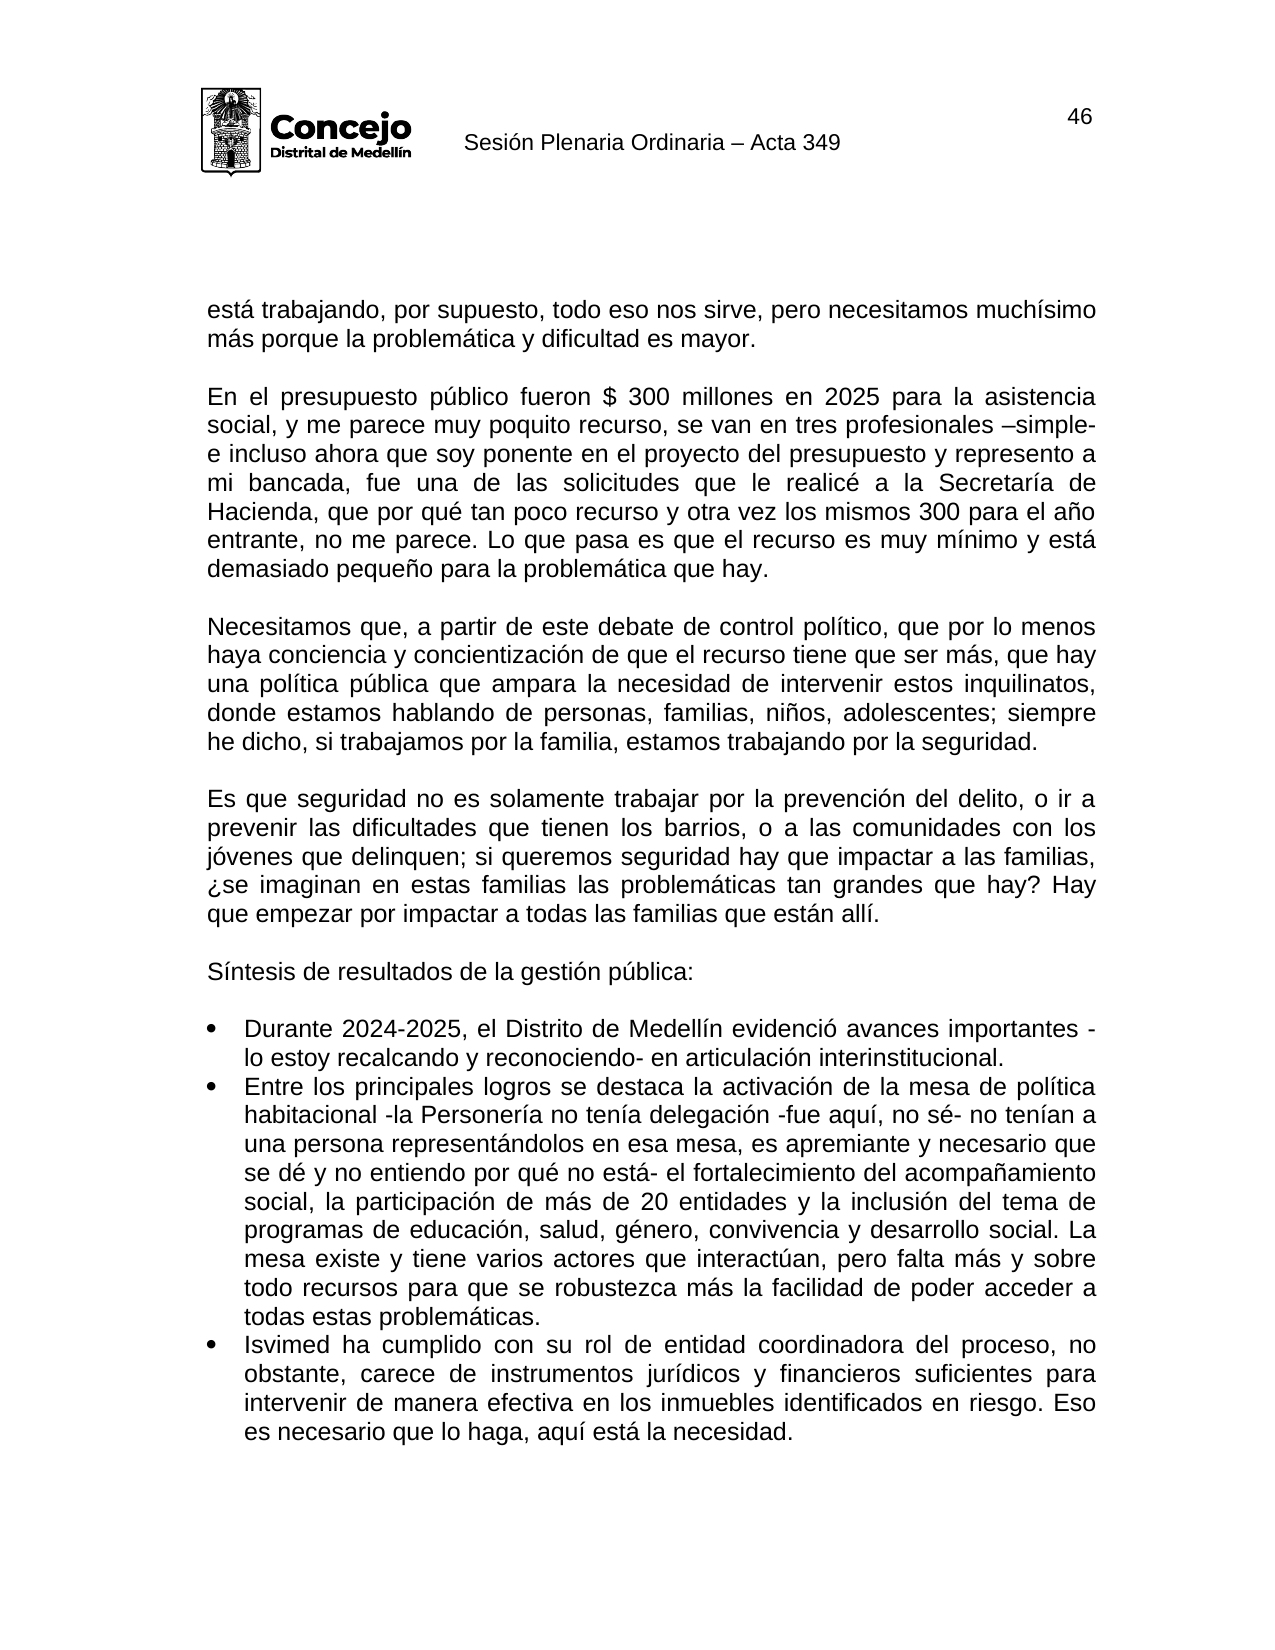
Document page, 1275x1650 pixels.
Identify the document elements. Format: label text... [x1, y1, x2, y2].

list Isvimed ha cumplido con su rol de entidad coordinadora del proceso, no obstante, carece de instrumentos jurídicos y financieros suficientes para intervenir de manera efectiva en los inmuebles identificados en riesgo. Eso es necesario que lo haga, aquí está la necesidad. [207, 1331, 1098, 1446]
text Es que seguridad no es solamente trabajar por la prevención del delito, o ir a prevenir las dificultades que tienen los barrios, o a las comunidades con los jóvenes que delinquen; si queremos seguridad hay que impactar a las familias, ¿se imaginan en estas familias las problemáticas tan grandes que hay? Hay que empezar por impactar a todas las familias que están allí. [207, 784, 1098, 928]
text En el presupuesto público fueron $ 300 millones en 2025 para la asistencia social, y me parece muy poquito recurso, se van en tres profesionales –simple- e incluso ahora que soy ponente en el proyecto del presupuesto y represento a mi bancada, fue una de las solicitudes que le realicé a la Secretaría de Hacienda, que por qué tan poco recurso y otra vez los mismos 300 para el año entrante, no me parece. Lo que pasa es que el recurso es muy mínimo y está demasiado pequeño para la problemática que hay. [207, 382, 1098, 583]
text Síntesis de resultados de la gestión pública: [207, 957, 1098, 985]
text Necesitamos que, a partir de este debate de control político, que por lo menos haya conciencia y concientización de que el recurso tiene que ser más, que hay una política pública que ampara la necesidad de intervenir estos inquilinatos, donde estamos hablando de personas, familias, niños, adolescentes; siempre he dicho, si trabajamos por la familia, estamos trabajando por la seguridad. [207, 612, 1098, 755]
list Entre los principales logros se destaca la activación de la mesa de política habitacional -la Personería no tenía delegación -fue aquí, no sé- no tenían a una persona representándolos en esa mesa, es apremiante y necesario que se dé y no entiendo por qué no está- el fortalecimiento del acompañamiento social, la participación de más de 20 entidades y la inclusión del tema de programas de educación, salud, género, convivencia y desarrollo social. La mesa existe y tiene varios actores que interactúan, pero falta más y sobre todo recursos para que se robustezca más la facilidad de poder acceder a todas estas problemáticas. [207, 1072, 1098, 1331]
picture [196, 84, 416, 181]
list Durante 2024-2025, el Distrito de Medellín evidenció avances importantes -lo estoy recalcando y reconociendo- en articulación interinstitucional. [207, 1014, 1098, 1072]
